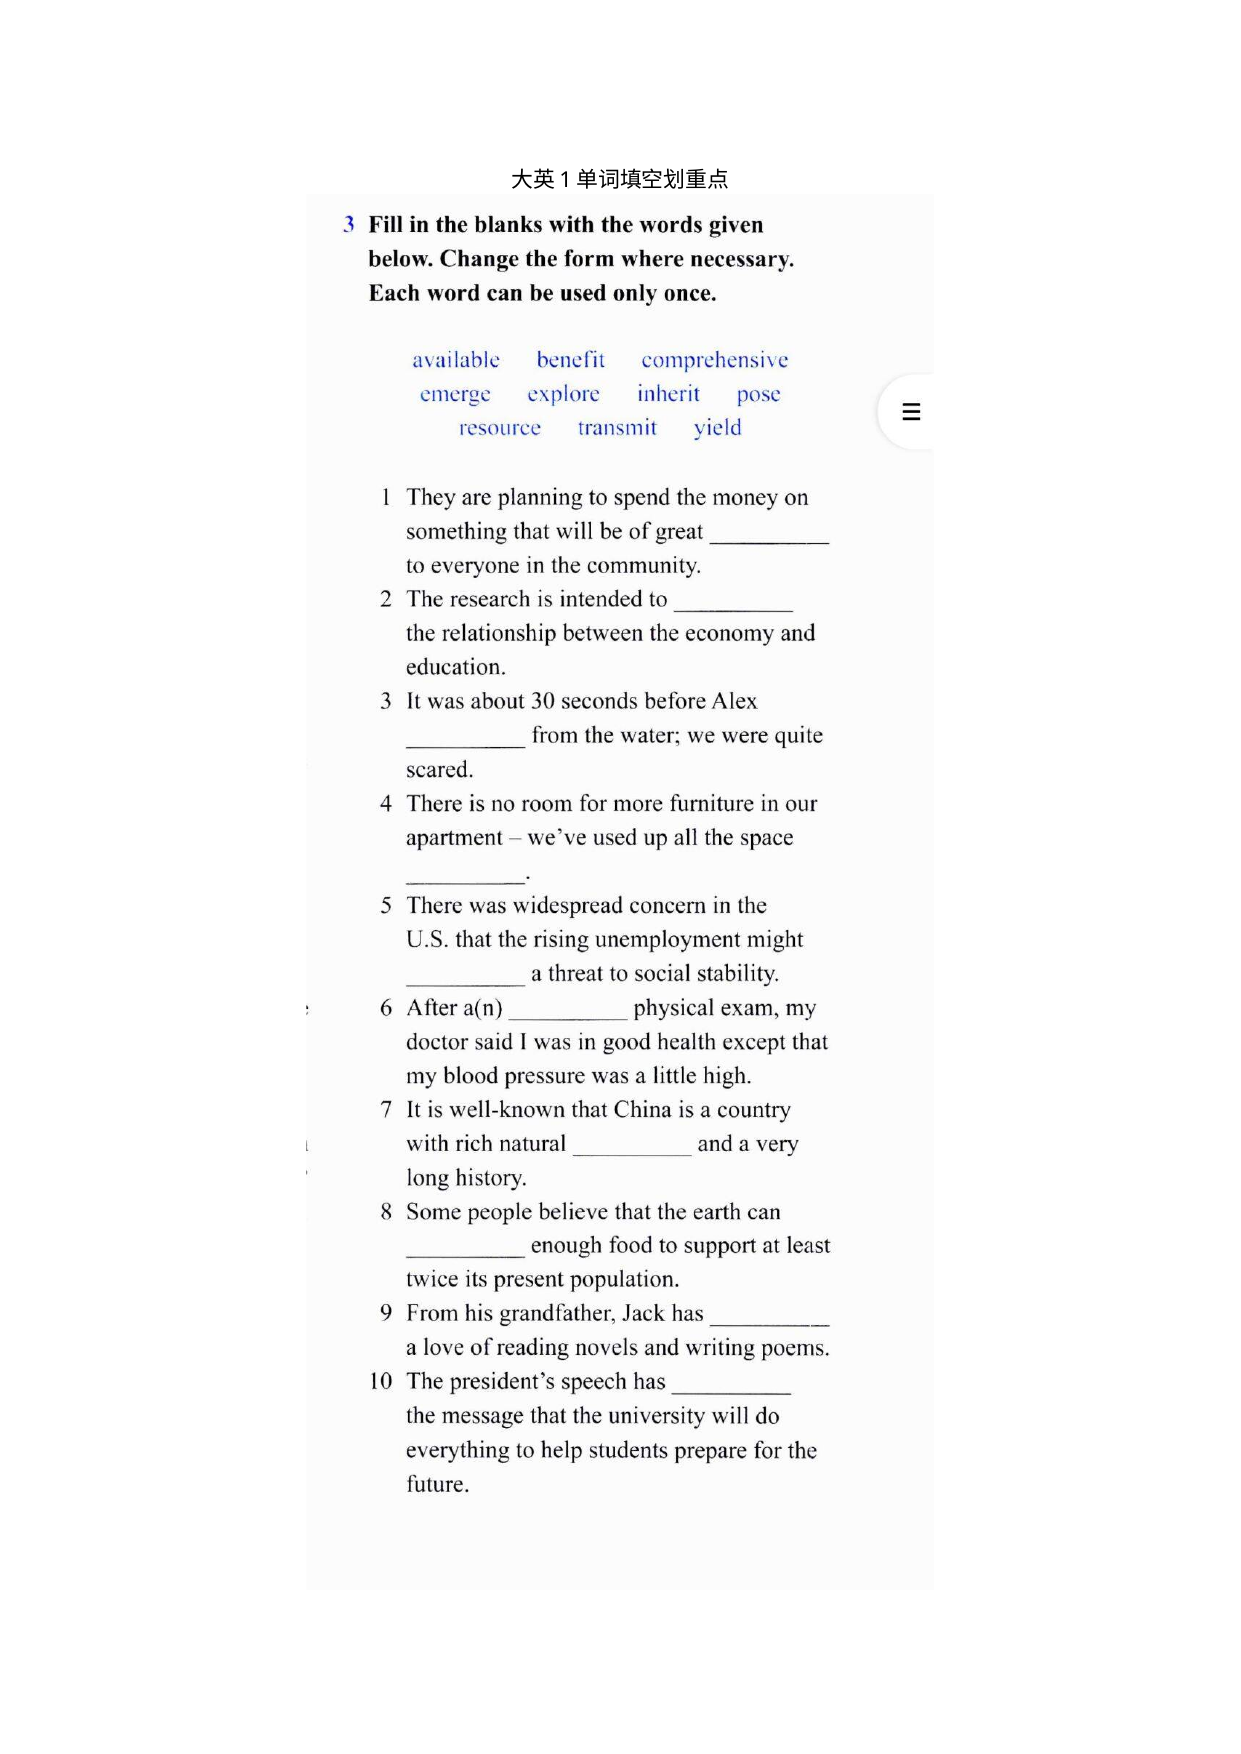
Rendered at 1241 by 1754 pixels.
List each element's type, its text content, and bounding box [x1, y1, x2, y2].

picture [306, 194, 934, 1590]
text 大英1单词填空划重点 [187, 162, 1053, 194]
